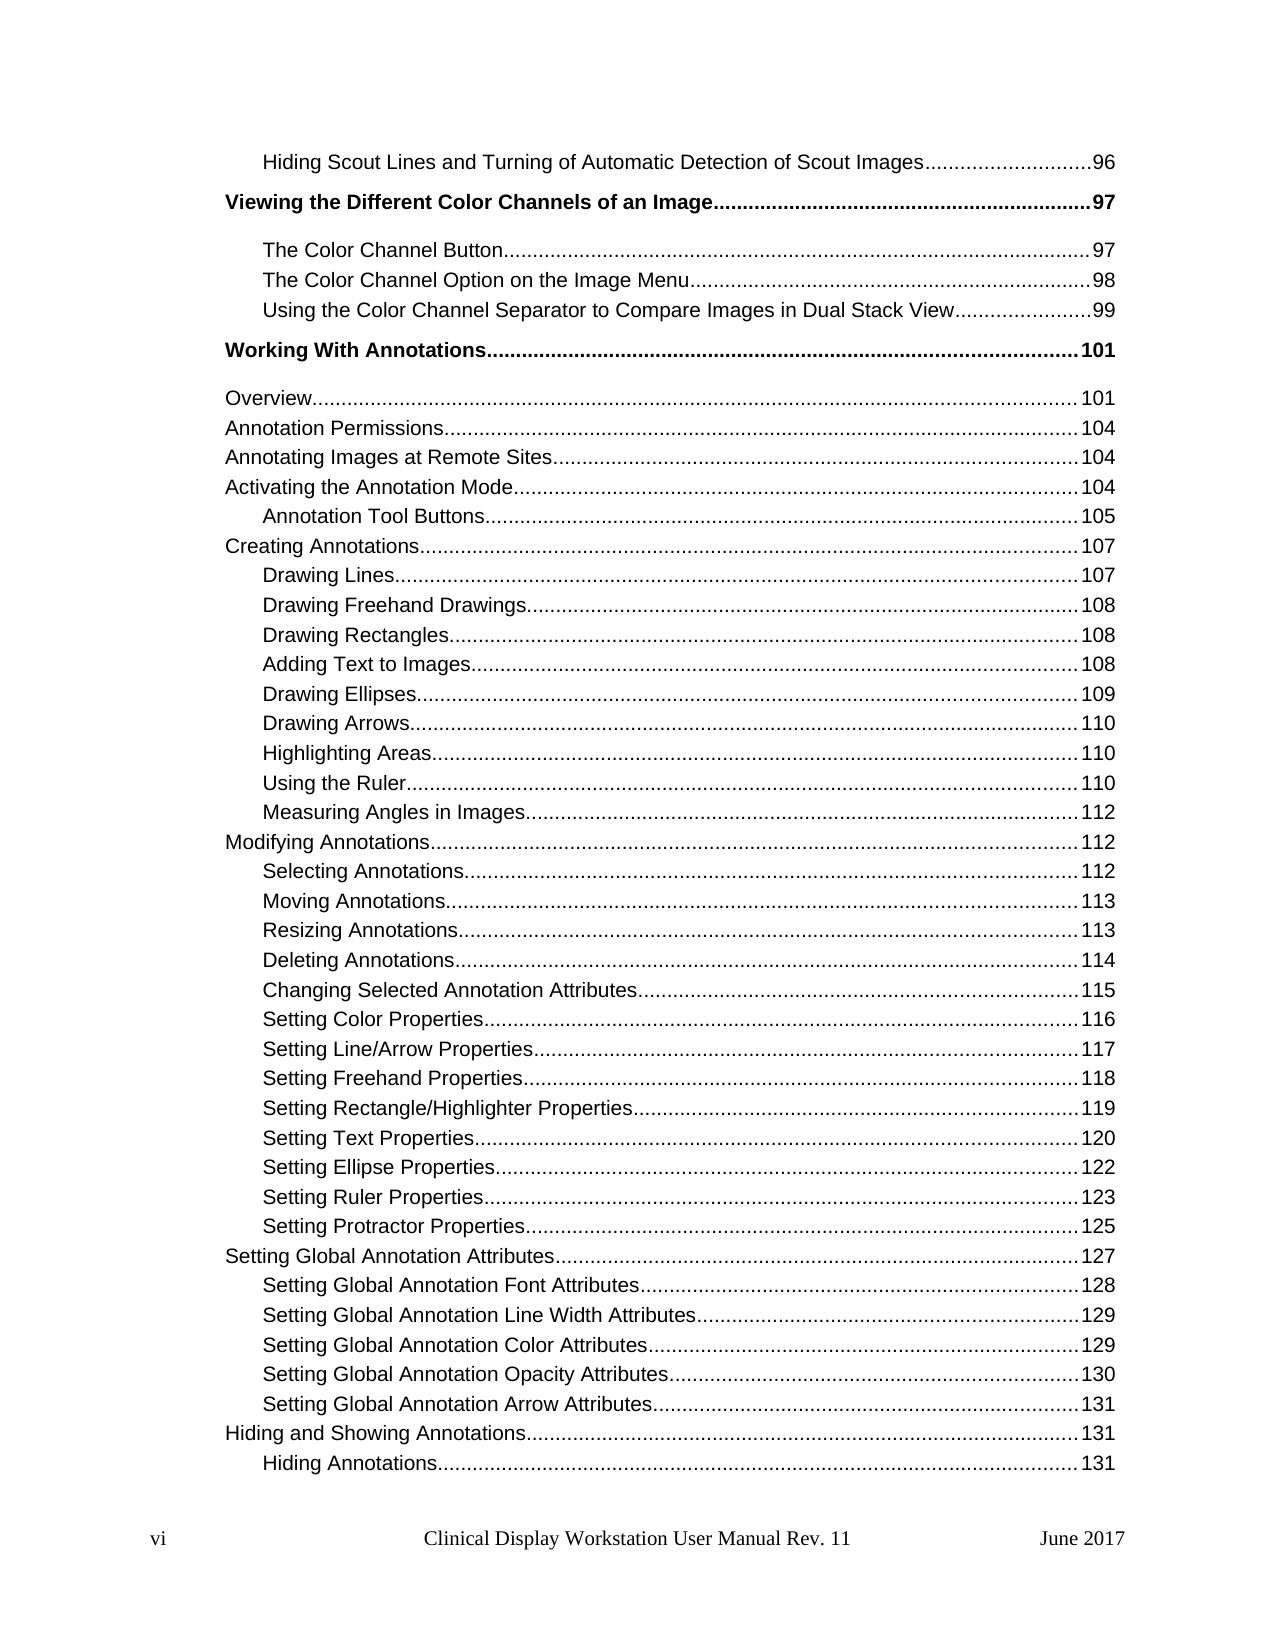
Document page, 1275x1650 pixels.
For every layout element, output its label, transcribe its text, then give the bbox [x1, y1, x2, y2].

text Deleting Annotations 114 [262, 948, 1125, 972]
text Using the Ruler 110 [262, 770, 1125, 794]
text Setting Freehand Properties 118 [262, 1066, 1125, 1090]
text Setting Global Annotation Opacity Attributes 130 [262, 1362, 1125, 1386]
text Setting Global Annotation Color Attributes 129 [262, 1332, 1125, 1356]
text Measuring Angles in Images 112 [262, 800, 1125, 824]
text Annotating Images at Remote Sites 104 [225, 445, 1125, 469]
text Annotation Tool Buttons 105 [262, 504, 1125, 528]
text Changing Selected Annotation Attributes 115 [262, 977, 1125, 1001]
text Using the Color Channel Separator to Compare Images in Dual Stack View 99 [262, 297, 1125, 321]
text Overview 101 [225, 386, 1125, 410]
text Hiding Scout Lines and Turning of Automatic Detection of Scout Images 96 [262, 150, 1125, 174]
text Resizing Annotations 113 [262, 918, 1125, 942]
text The Color Channel Button 97 [262, 238, 1125, 262]
text Selecting Annotations 112 [262, 859, 1125, 883]
text Drawing Lines 107 [262, 563, 1125, 587]
text The Color Channel Option on the Image Menu 98 [262, 268, 1125, 292]
text Creating Annotations 107 [225, 534, 1125, 558]
text Hiding and Showing Annotations 131 [225, 1421, 1125, 1445]
text Setting Ruler Properties 123 [262, 1184, 1125, 1208]
text Setting Protractor Properties 125 [262, 1214, 1125, 1238]
text Activating the Annotation Mode 104 [225, 474, 1125, 498]
text Drawing Freehand Drawings 108 [262, 593, 1125, 617]
text Adding Text to Images 108 [262, 652, 1125, 676]
text Setting Line/Arrow Properties 117 [262, 1037, 1125, 1061]
text Drawing Rectangles 108 [262, 622, 1125, 646]
text Setting Global Annotation Font Attributes 128 [262, 1273, 1125, 1297]
text Drawing Arrows 110 [262, 711, 1125, 735]
text Viewing the Different Color Channels of an Image 97 [225, 190, 1125, 214]
text Setting Global Annotation Arrow Attributes 131 [262, 1392, 1125, 1416]
text Setting Color Properties 116 [262, 1007, 1125, 1031]
text Drawing Ellipses 109 [262, 682, 1125, 706]
text Setting Ellipse Properties 122 [262, 1155, 1125, 1179]
text Setting Global Annotation Attributes 127 [225, 1244, 1125, 1268]
text Moving Annotations 113 [262, 889, 1125, 913]
text Modifying Annotations 112 [225, 829, 1125, 853]
text Hiding Annotations 131 [262, 1451, 1125, 1475]
text Highlighting Areas 110 [262, 741, 1125, 765]
text Setting Rectangle/Highlighter Properties 119 [262, 1096, 1125, 1120]
text Working With Annotations 101 [225, 337, 1125, 361]
text Annotation Permissions 104 [225, 415, 1125, 439]
text Setting Global Annotation Line Width Attributes 129 [262, 1303, 1125, 1327]
text Setting Text Properties 120 [262, 1125, 1125, 1149]
